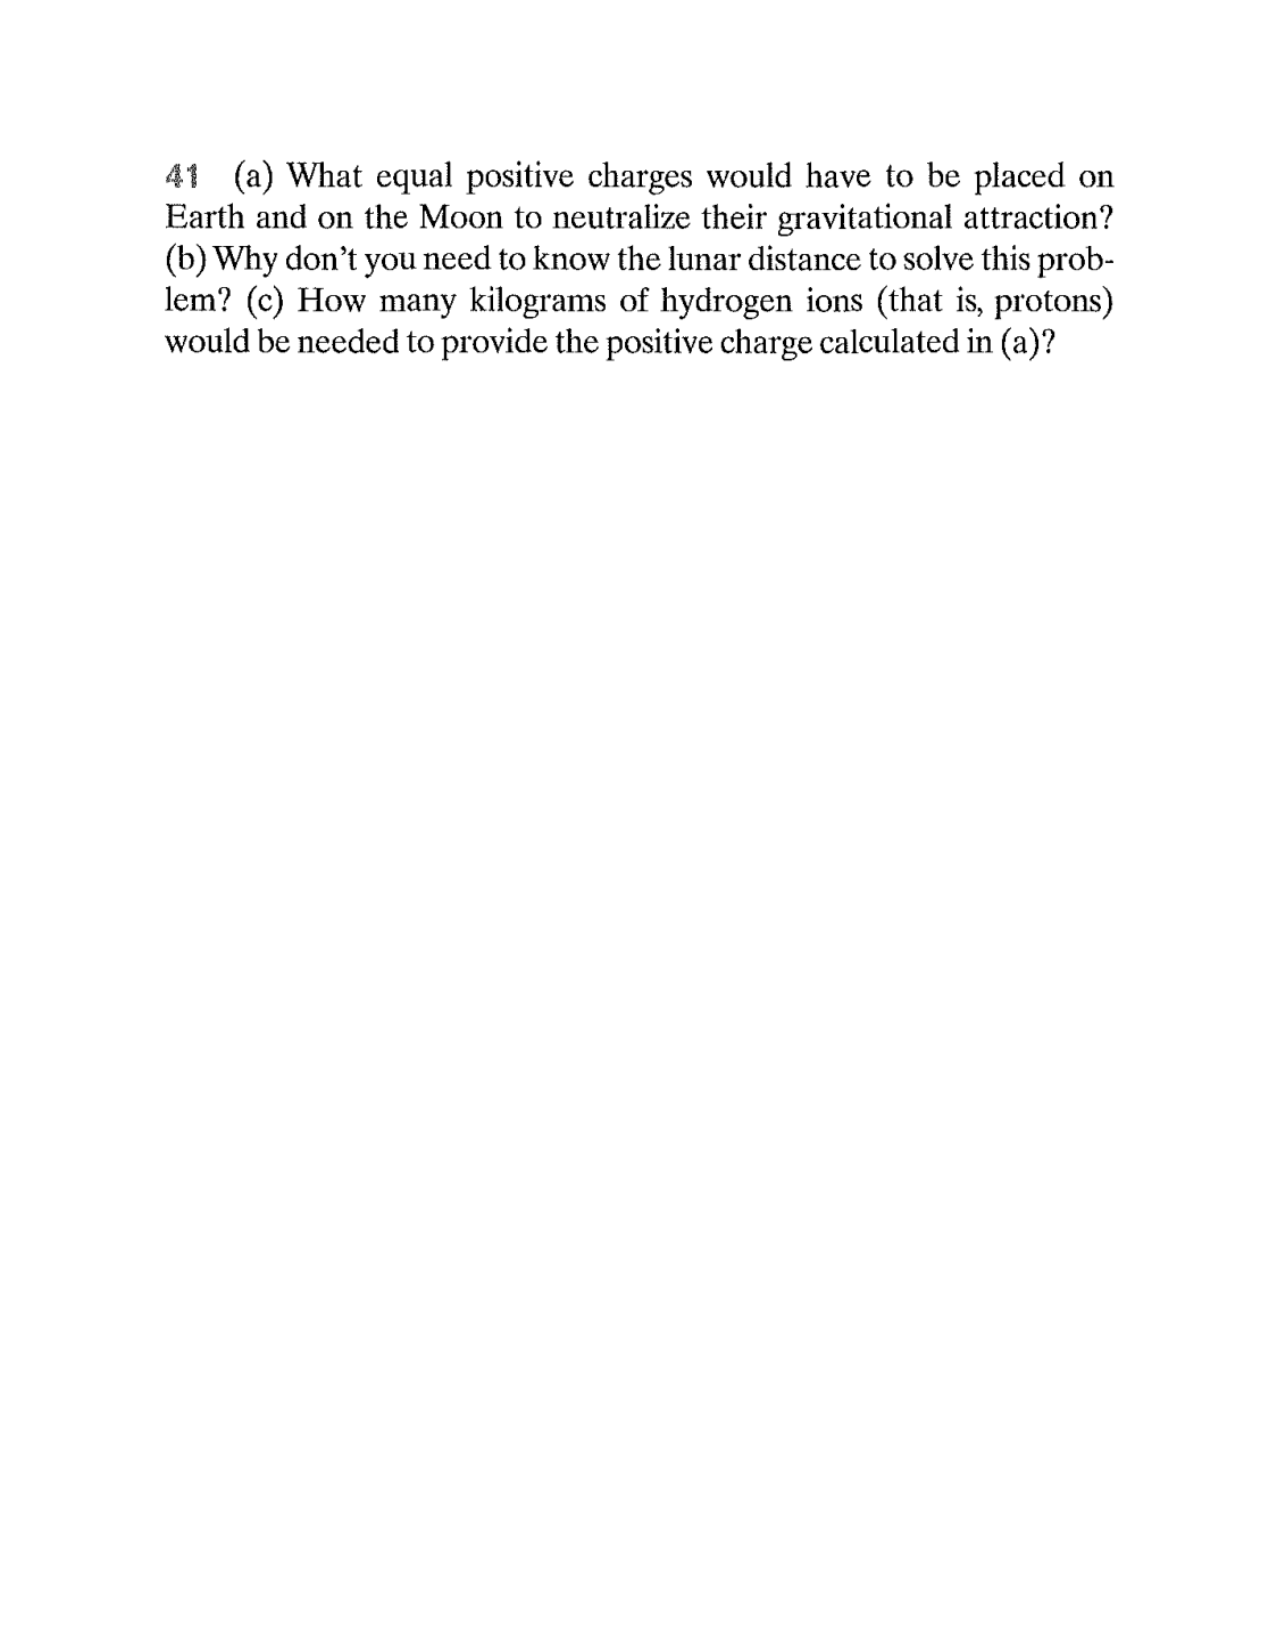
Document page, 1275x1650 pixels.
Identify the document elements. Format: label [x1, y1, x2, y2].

picture [150, 150, 1125, 375]
